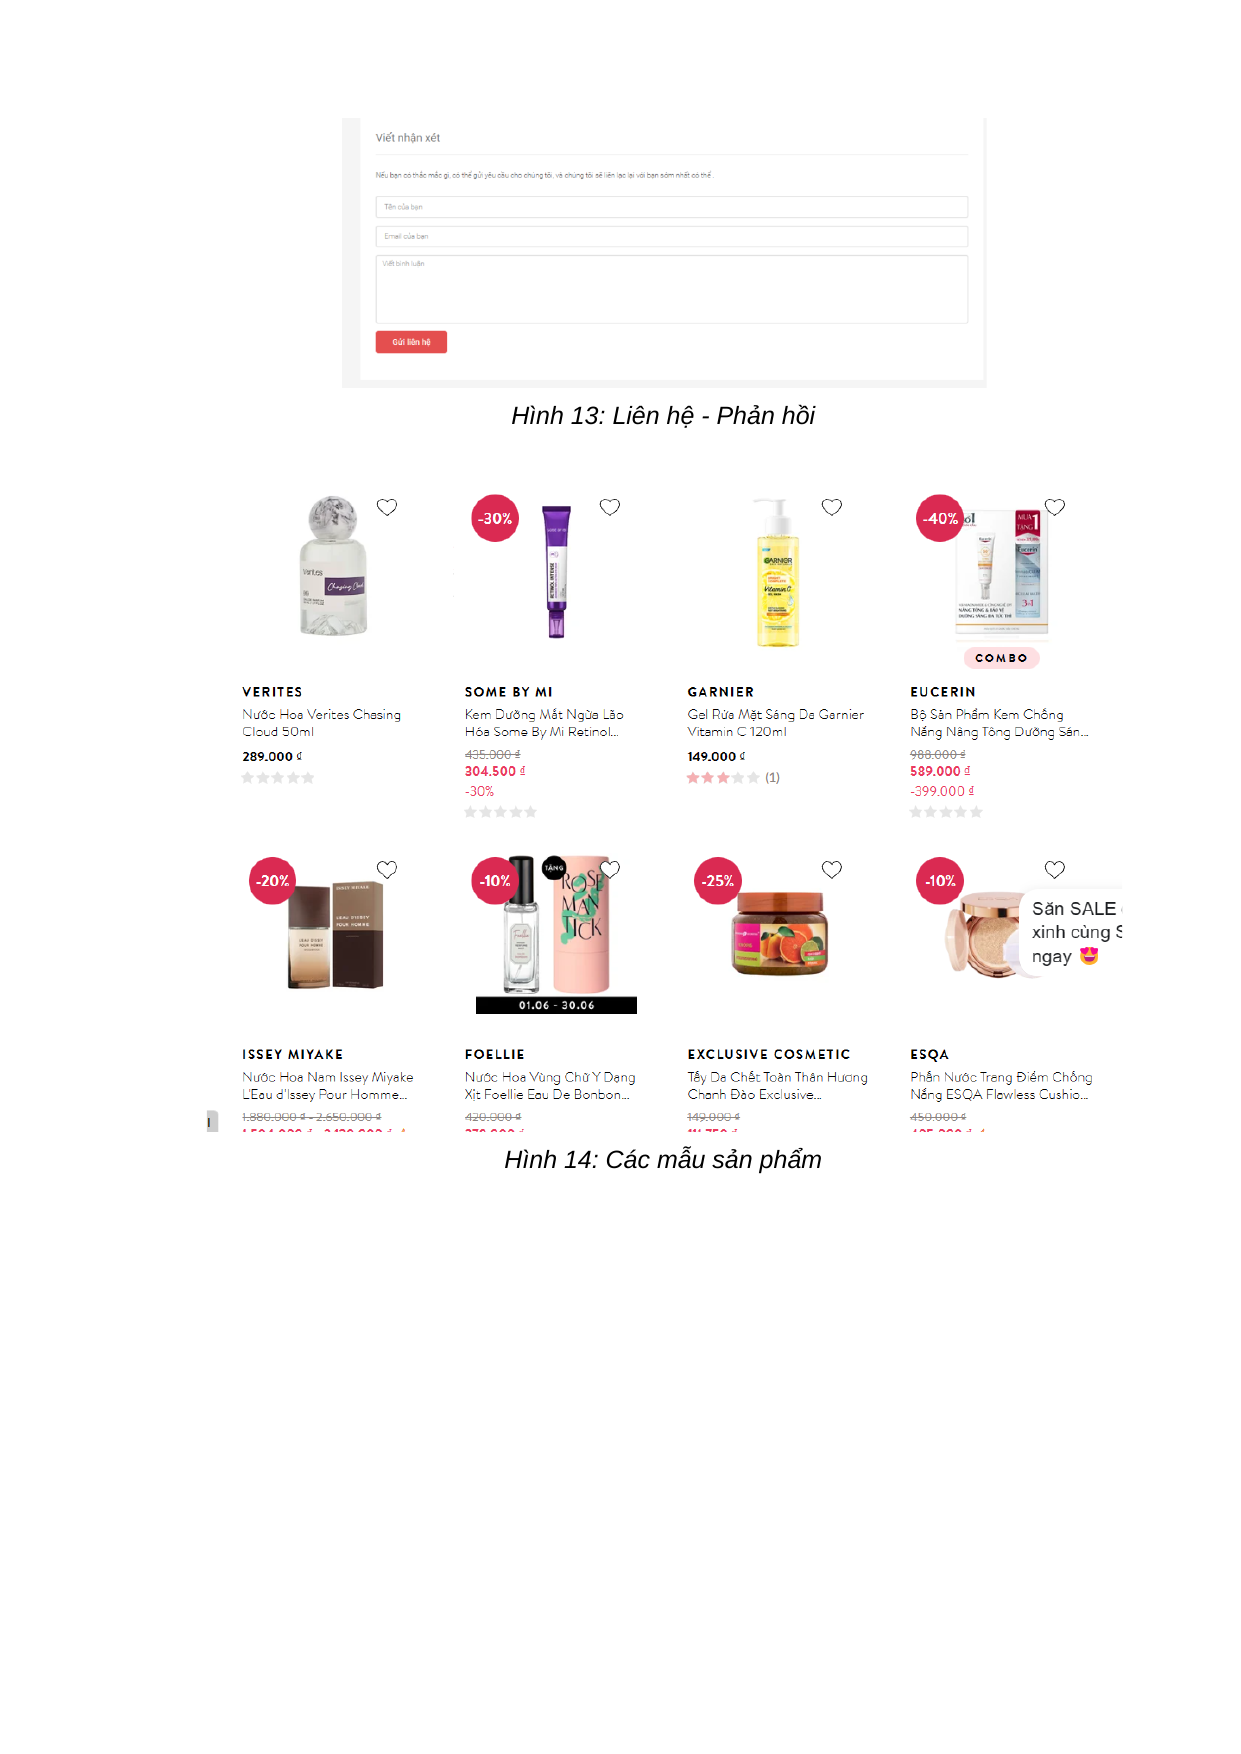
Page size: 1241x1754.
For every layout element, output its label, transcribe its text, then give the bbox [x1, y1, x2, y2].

picture [342, 118, 987, 388]
text Hình 14: Các mẫu sản phẩm [207, 1145, 1122, 1174]
text Hình 13: Liên hệ - Phản hồi [207, 401, 1122, 430]
picture [206, 450, 1123, 1132]
